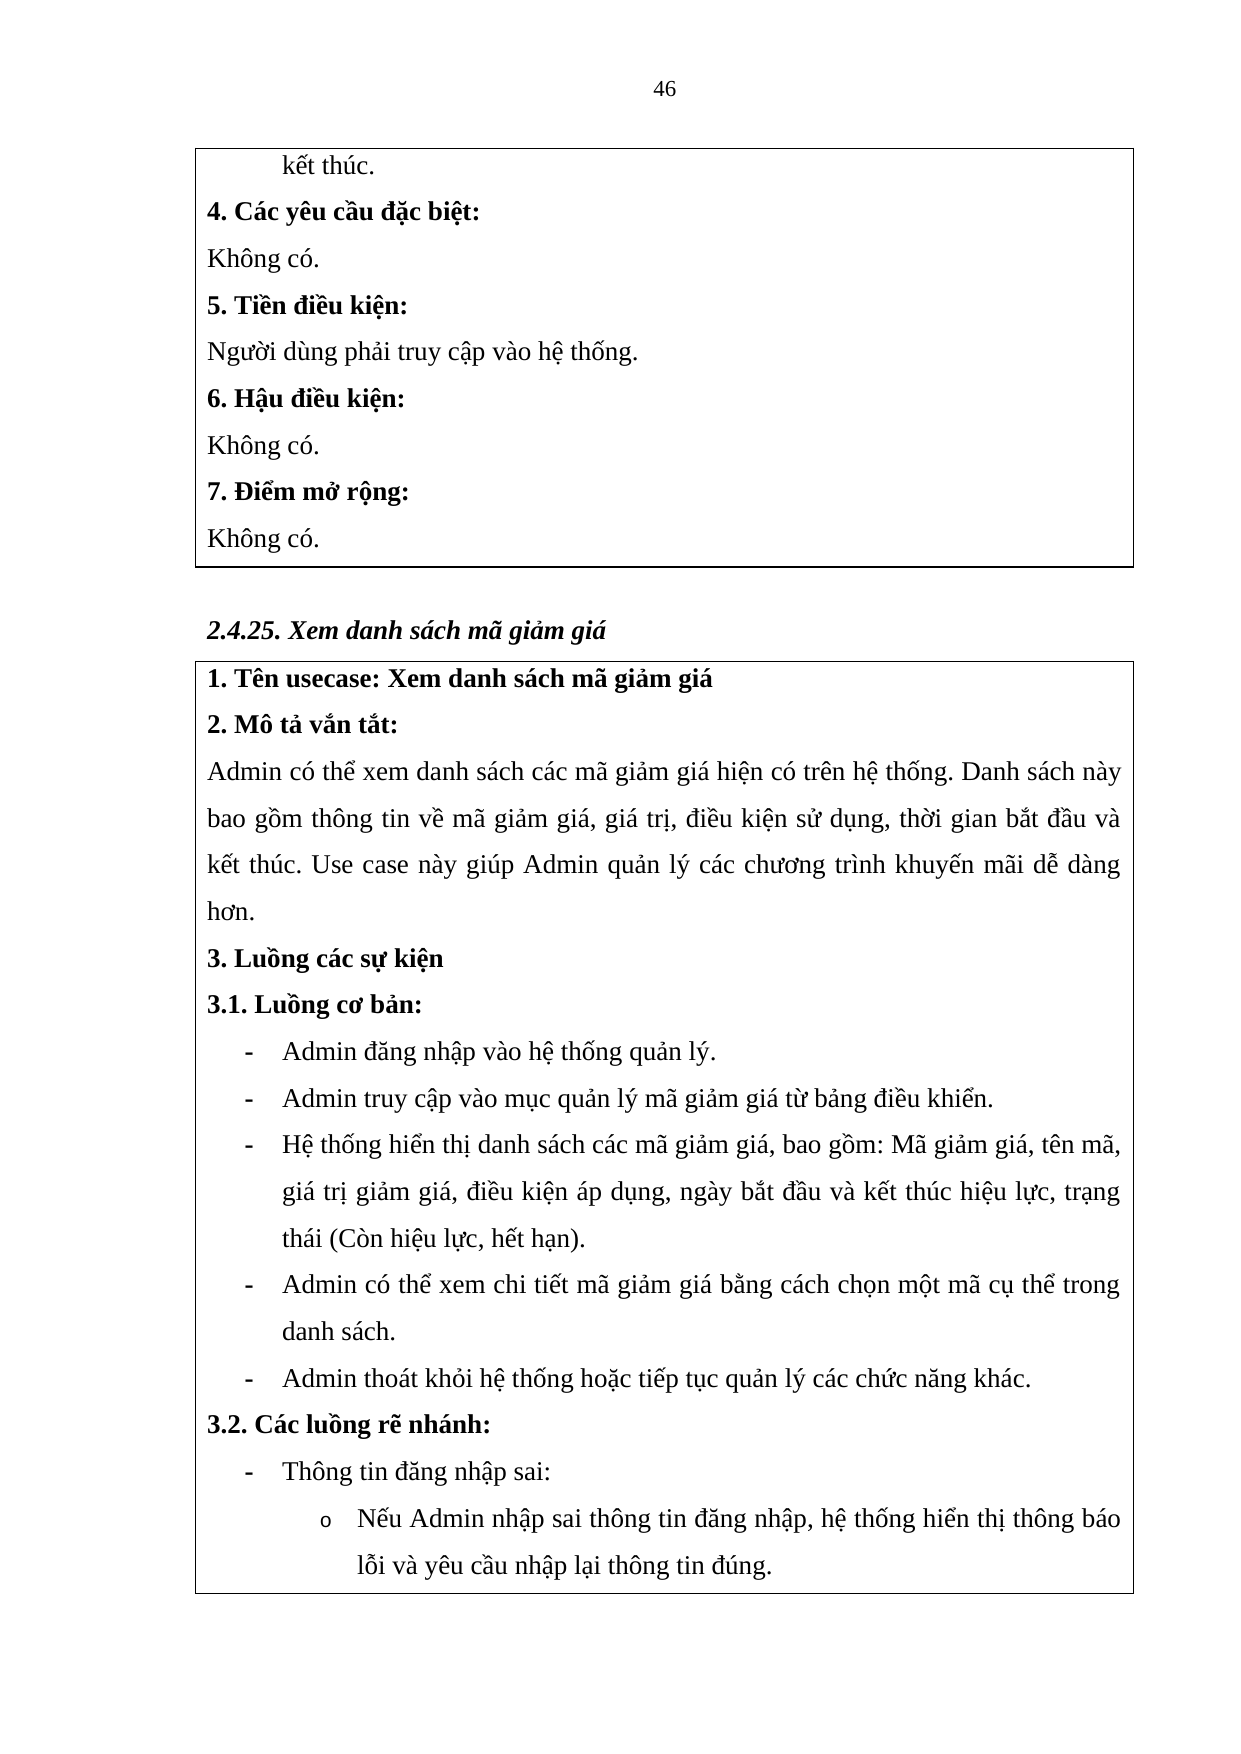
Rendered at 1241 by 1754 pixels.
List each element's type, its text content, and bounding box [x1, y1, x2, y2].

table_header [196, 662, 1133, 1593]
subtitle 2.4.25. Xem danh sách mã giảm giá [207, 614, 1122, 645]
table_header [196, 149, 1133, 566]
